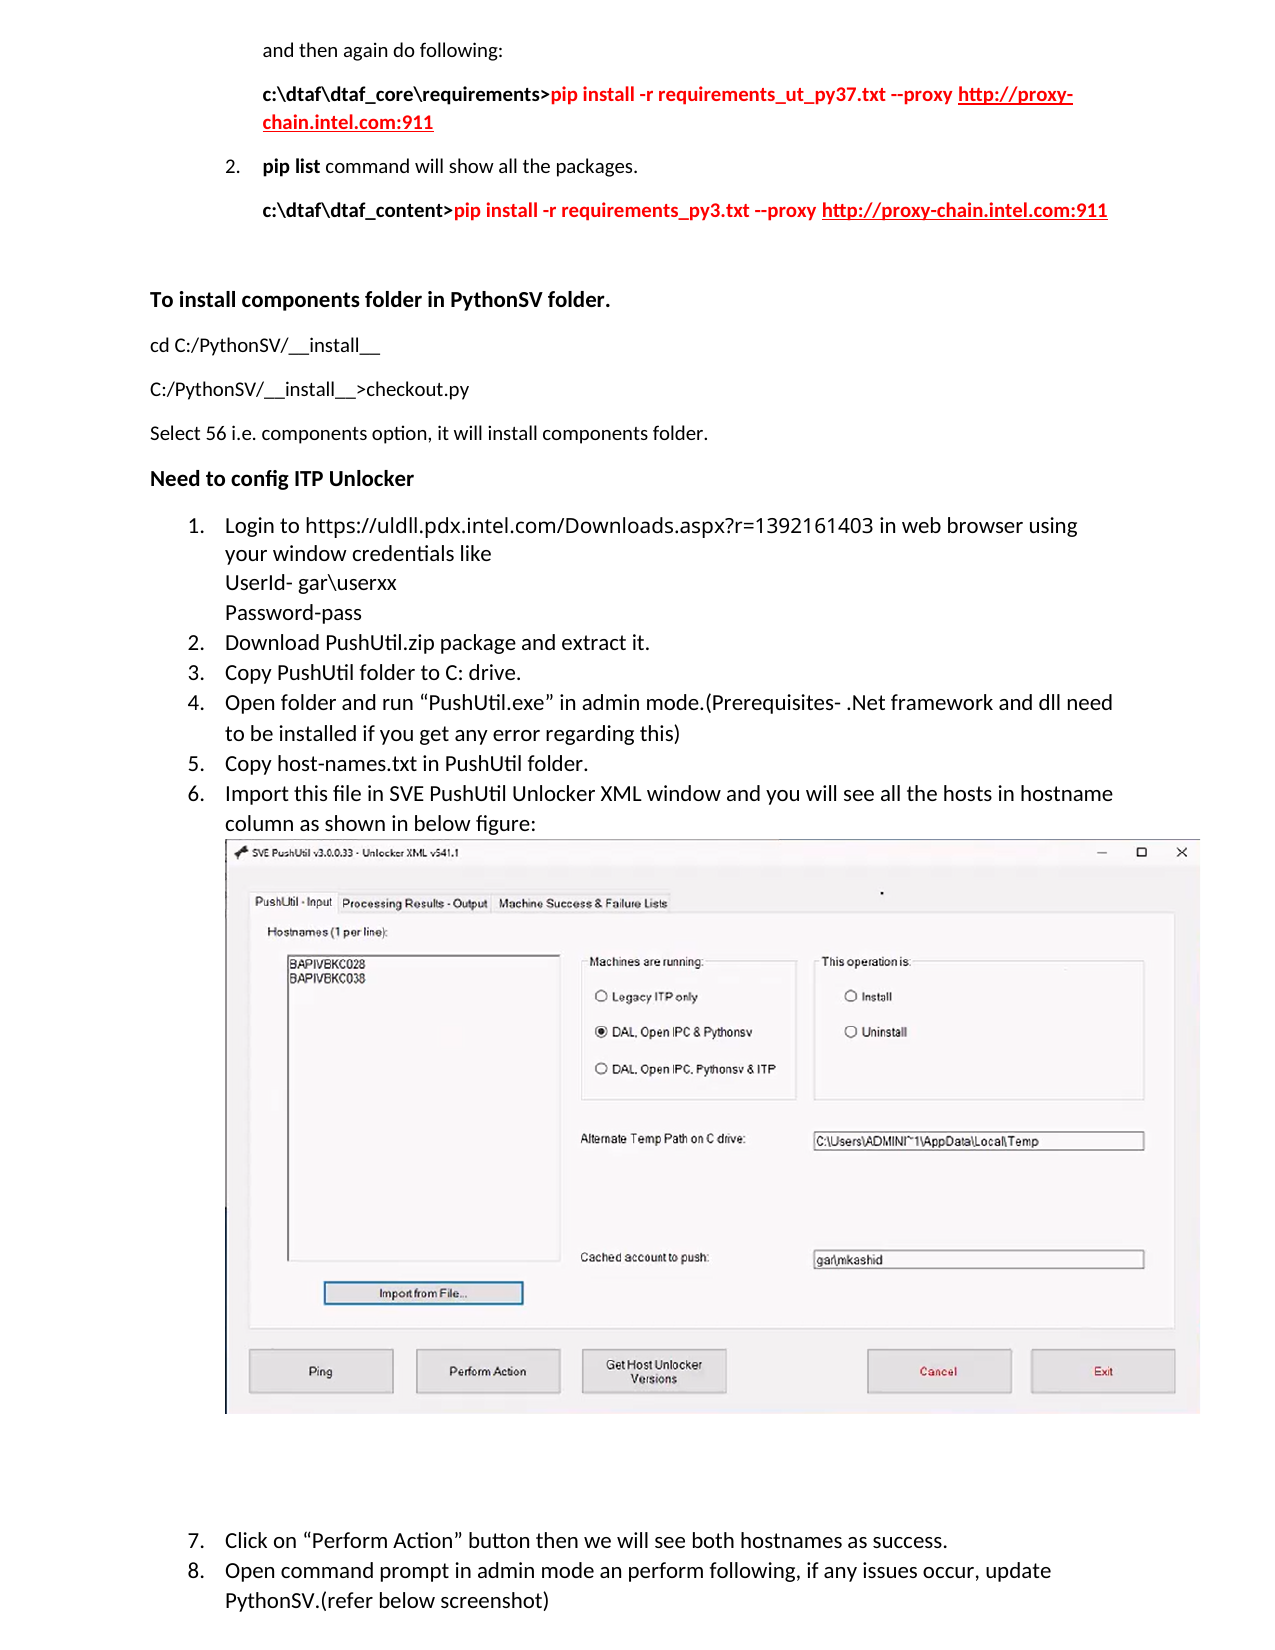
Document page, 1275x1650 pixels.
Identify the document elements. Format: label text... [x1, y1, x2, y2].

list Open folder and run “PushUtil.exe” in admin mode.(Prerequisites- .Net framework and dll need to be installed if you get any error regarding this) [187, 688, 1125, 747]
list UserId- gar\userxx [225, 568, 1125, 596]
text c:\dtaf\dtaf_content>pip install -r requirements_py3.txt --proxy http://proxy-chain.intel.com:911 [187, 197, 1125, 222]
text C:/PythonSV/__install__>checkout.py [150, 376, 1125, 402]
list Open command prompt in admin mode an perform following, if any issues occur, update PythonSV.(refer below screenshot) [187, 1556, 1125, 1614]
text To install components folder in PythonSV folder. [150, 285, 1125, 313]
list Password-pass [225, 598, 1125, 626]
list Login to https://uldll.pdx.intel.com/Downloads.aspx?r=1392161403 in web browser using your window credentials like [187, 511, 1125, 568]
list Copy host-names.txt in PushUtil folder. [187, 749, 1125, 777]
list Click on “Perform Action” button then we will see both hostnames as success. [187, 1526, 1125, 1554]
text and then again do following: [262, 37, 1125, 63]
text c:\dtaf\dtaf_core\requirements>pip install -r requirements_ut_py37.txt --proxy http://proxy-chain.intel.com:911 [262, 82, 1125, 134]
text cd C:/PythonSV/__install__ [150, 332, 1125, 357]
picture [225, 839, 1200, 1414]
list pip list command will show all the packages. [225, 153, 1125, 178]
list Copy PushUtil folder to C: drive. [187, 658, 1125, 686]
text Select 56 i.e. components option, it will install components folder. [150, 420, 1125, 446]
list Import this file in SVE PushUtil Unlocker XML window and you will see all the hosts in hostname column as shown in below figure: [187, 779, 1125, 837]
text Need to config ITP Unlocker [150, 464, 1125, 492]
list Download PushUtil.zip package and extract it. [187, 628, 1125, 656]
